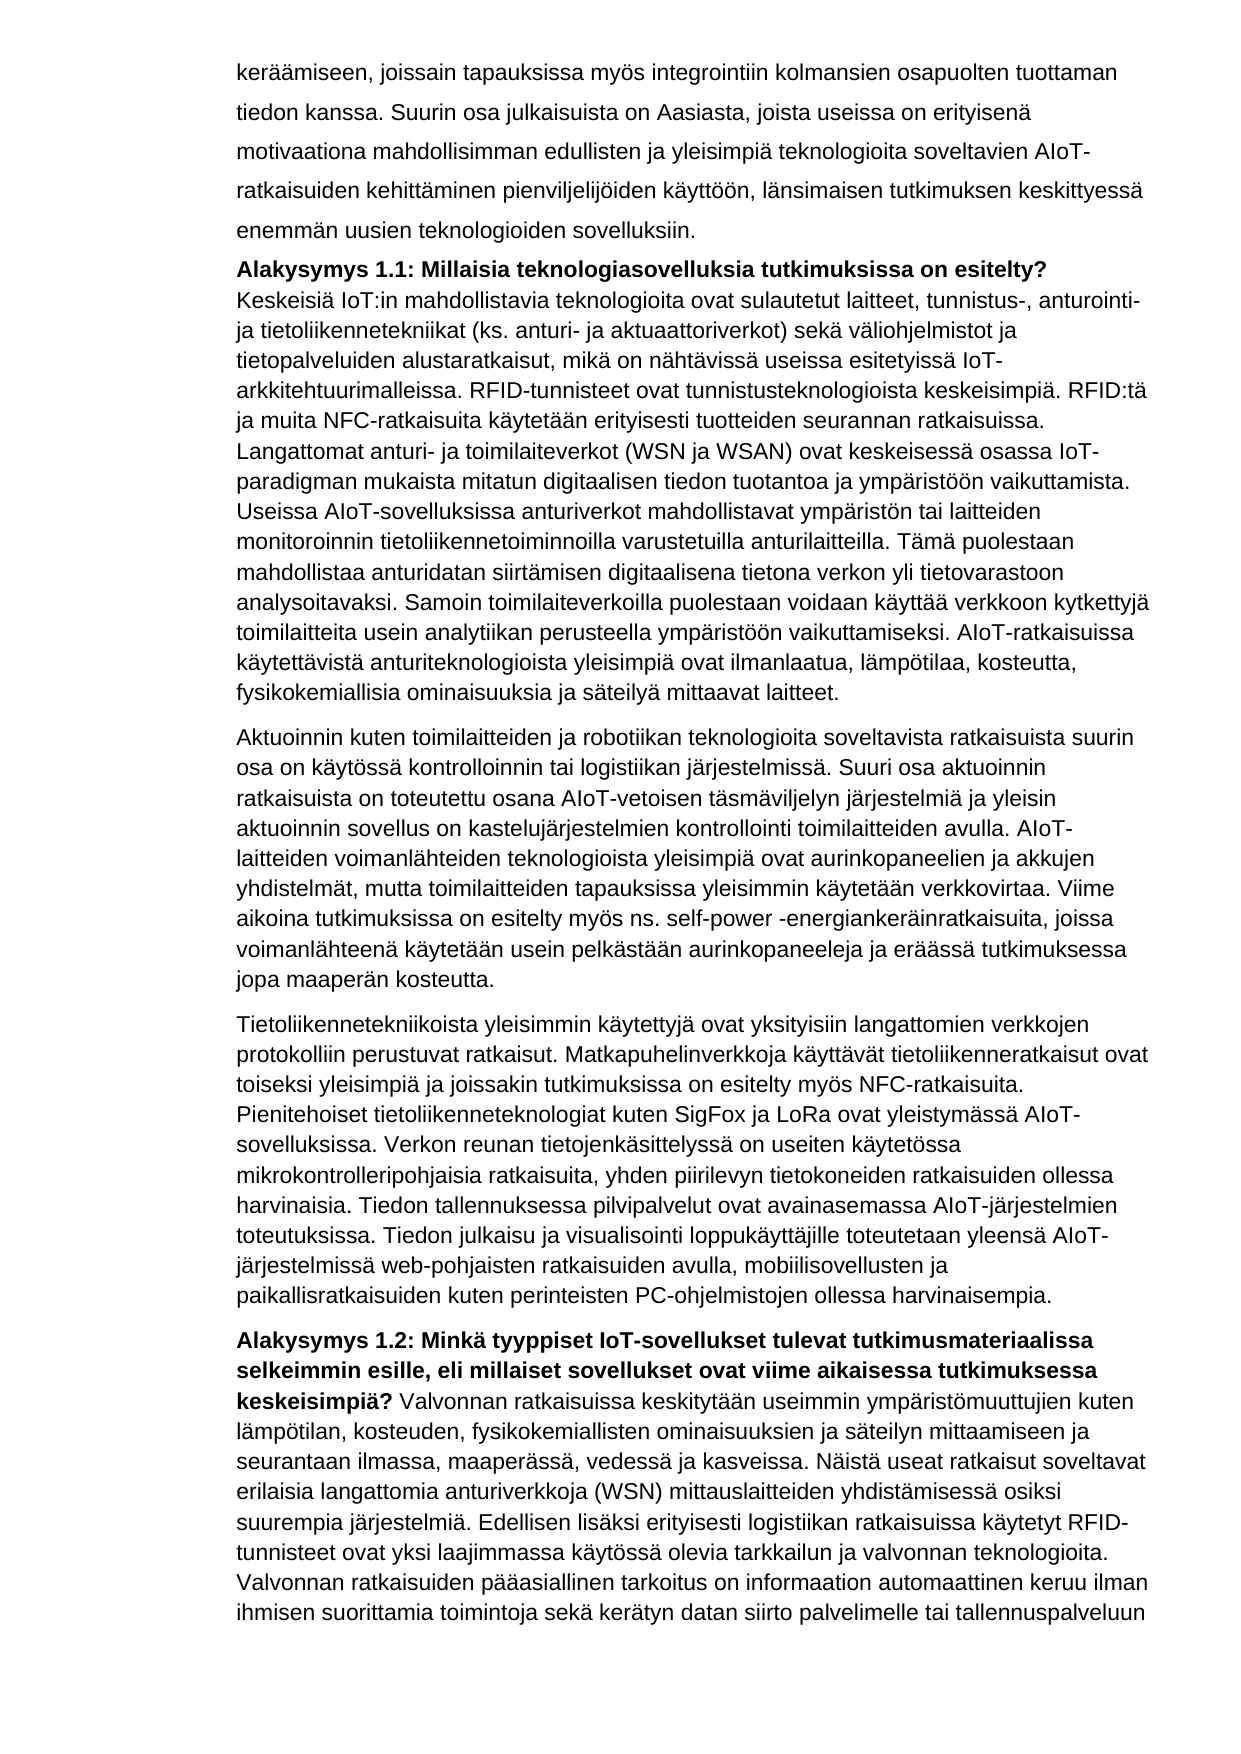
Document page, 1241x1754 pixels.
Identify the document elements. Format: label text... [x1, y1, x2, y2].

text Aktuoinnin kuten toimilaitteiden ja robotiikan teknologioita soveltavista ratkaisuista suurin osa on käytössä kontrolloinnin tai logistiikan järjestelmissä. Suuri osa aktuoinnin ratkaisuista on toteutettu osana AIoT-vetoisen täsmäviljelyn järjestelmiä ja yleisin aktuoinnin sovellus on kastelujärjestelmien kontrollointi toimilaitteiden avulla. AIoT-laitteiden voimanlähteiden teknologioista yleisimpiä ovat aurinkopaneelien ja akkujen yhdistelmät, mutta toimilaitteiden tapauksissa yleisimmin käytetään verkkovirtaa. Viime aikoina tutkimuksissa on esitelty myös ns. self-power -energiankeräinratkaisuita, joissa voimanlähteenä käytetään usein pelkästään aurinkopaneeleja ja eräässä tutkimuksessa jopa maaperän kosteutta. [236, 724, 1152, 992]
text Alakysymys 1.1: Millaisia teknologiasovelluksia tutkimuksissa on esitelty? Keskeisiä IoT:in mahdollistavia teknologioita ovat sulautetut laitteet, tunnistus-, anturointi- ja tietoliikennetekniikat (ks. anturi- ja aktuaattoriverkot) sekä väliohjelmistot ja tietopalveluiden alustaratkaisut, mikä on nähtävissä useissa esitetyissä IoT-arkkitehtuurimalleissa. RFID-tunnisteet ovat tunnistusteknologioista keskeisimpiä. RFID:tä ja muita NFC-ratkaisuita käytetään erityisesti tuotteiden seurannan ratkaisuissa. Langattomat anturi- ja toimilaiteverkot (WSN ja WSAN) ovat keskeisessä osassa IoT-paradigman mukaista mitatun digitaalisen tiedon tuotantoa ja ympäristöön vaikuttamista. Useissa AIoT-sovelluksissa anturiverkot mahdollistavat ympäristön tai laitteiden monitoroinnin tietoliikennetoiminnoilla varustetuilla anturilaitteilla. Tämä puolestaan mahdollistaa anturidatan siirtämisen digitaalisena tietona verkon yli tietovarastoon analysoitavaksi. Samoin toimilaiteverkoilla puolestaan voidaan käyttää verkkoon kytkettyjä toimilaitteita usein analytiikan perusteella ympäristöön vaikuttamiseksi. AIoT-ratkaisuissa käytettävistä anturiteknologioista yleisimpiä ovat ilmanlaatua, lämpötilaa, kosteutta, fysikokemiallisia ominaisuuksia ja säteilyä mittaavat laitteet. [236, 256, 1152, 706]
text Tietoliikennetekniikoista yleisimmin käytettyjä ovat yksityisiin langattomien verkkojen protokolliin perustuvat ratkaisut. Matkapuhelinverkkoja käyttävät tietoliikenneratkaisut ovat toiseksi yleisimpiä ja joissakin tutkimuksissa on esitelty myös NFC-ratkaisuita. Pienitehoiset tietoliikenneteknologiat kuten SigFox ja LoRa ovat yleistymässä AIoT-sovelluksissa. Verkon reunan tietojenkäsittelyssä on useiten käytetössa mikrokontrolleripohjaisia ratkaisuita, yhden piirilevyn tietokoneiden ratkaisuiden ollessa harvinaisia. Tiedon tallennuksessa pilvipalvelut ovat avainasemassa AIoT-järjestelmien toteutuksissa. Tiedon julkaisu ja visualisointi loppukäyttäjille toteutetaan yleensä AIoT-järjestelmissä web-pohjaisten ratkaisuiden avulla, mobiilisovellusten ja paikallisratkaisuiden kuten perinteisten PC-ohjelmistojen ollessa harvinaisempia. [236, 1011, 1152, 1309]
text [236, 1327, 1152, 1626]
